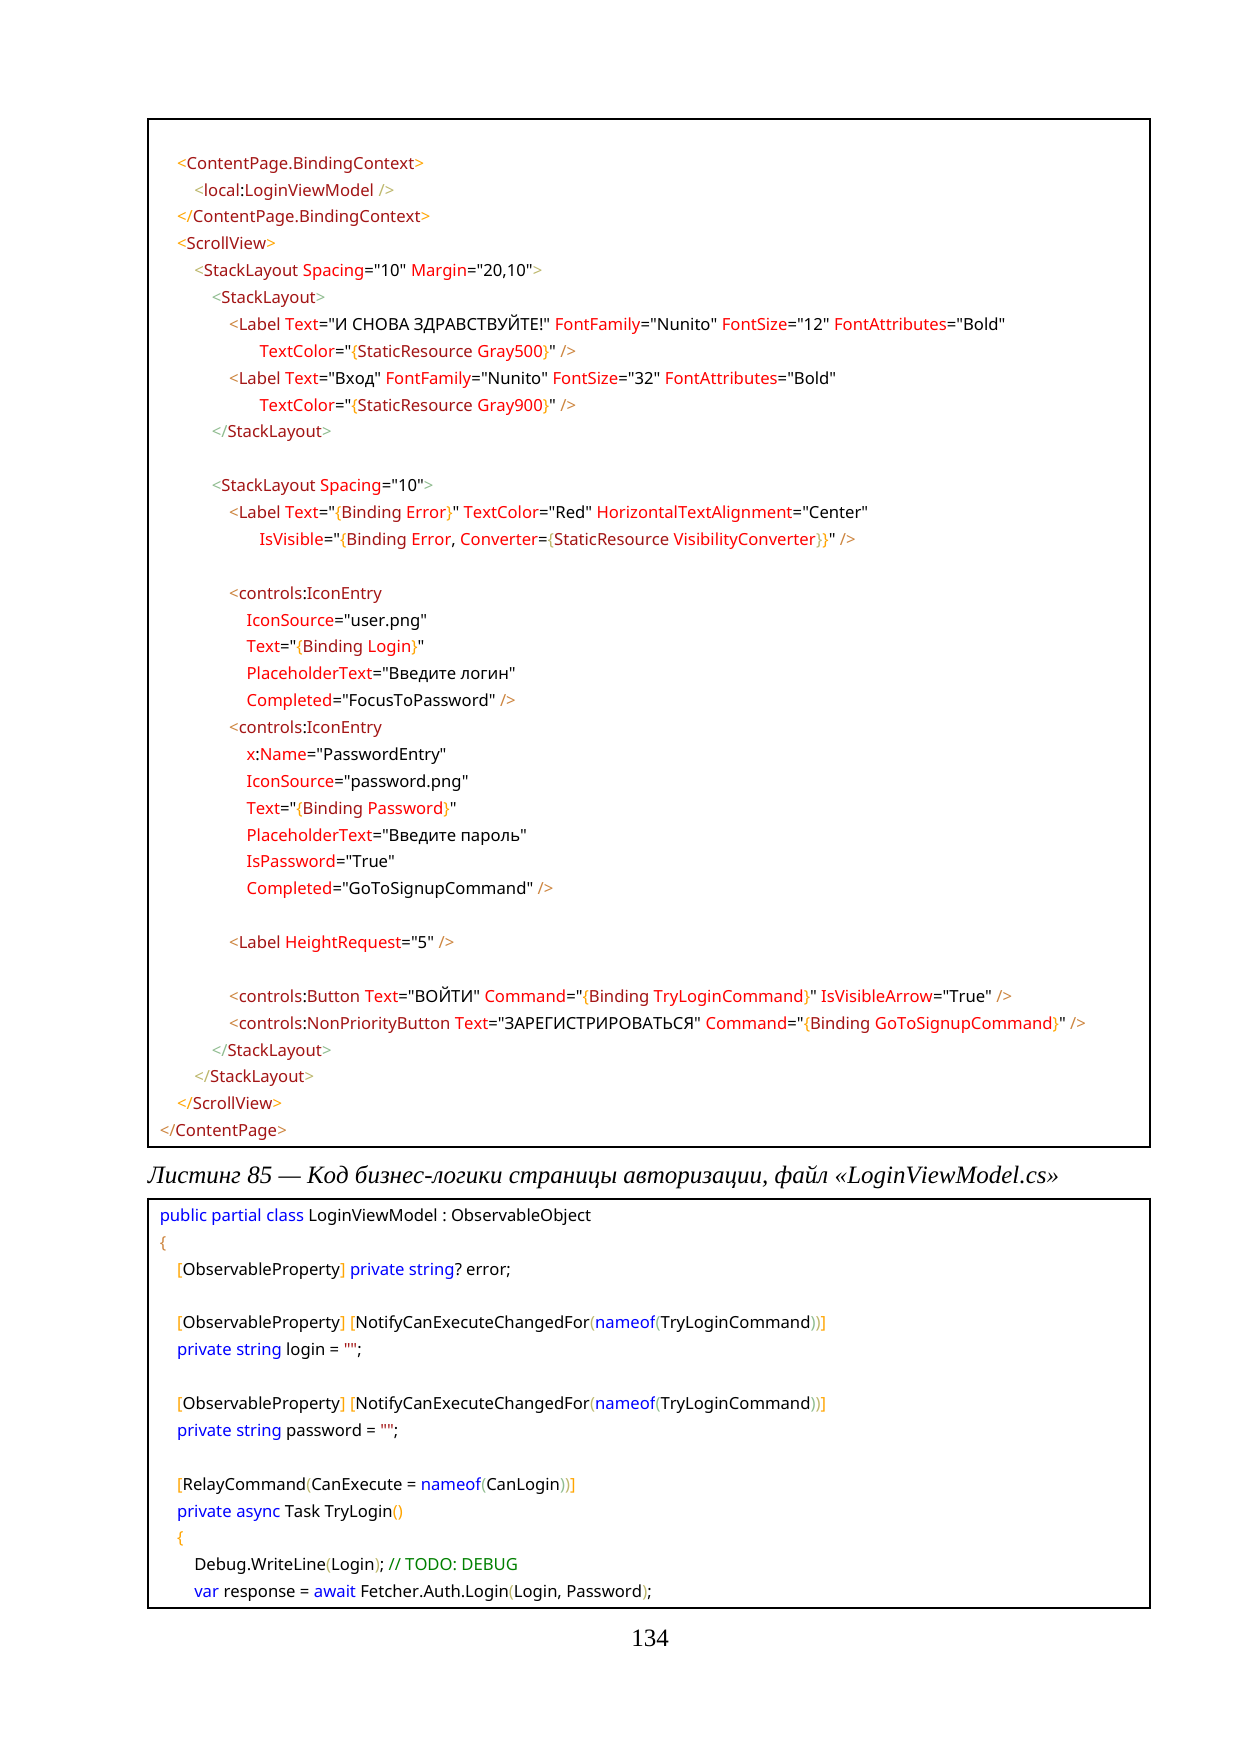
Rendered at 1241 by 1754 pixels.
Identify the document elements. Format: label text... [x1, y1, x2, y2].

list Листинг 85 — Код бизнес-логики страницы авторизации, файл «LoginViewModel.cs» [148, 1160, 1152, 1189]
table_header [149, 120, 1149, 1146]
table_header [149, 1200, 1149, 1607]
